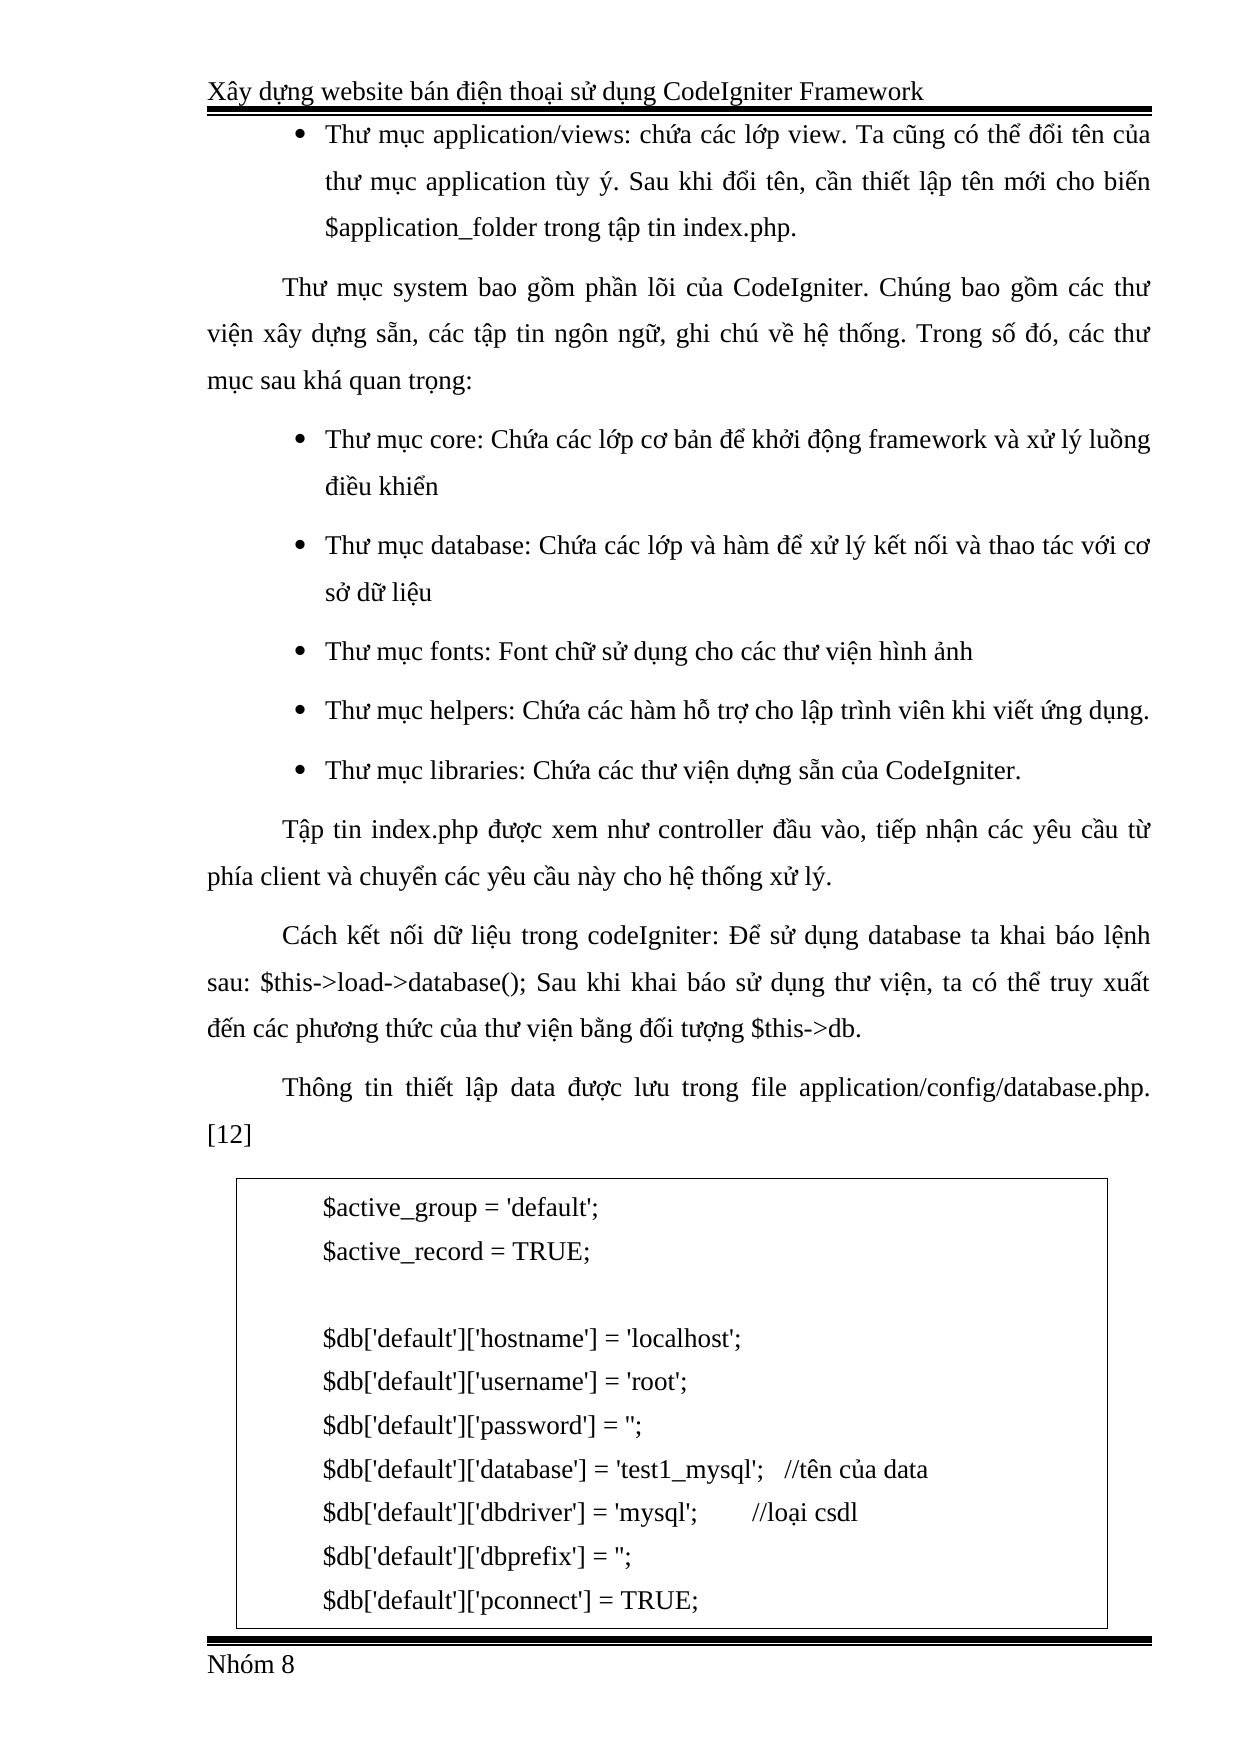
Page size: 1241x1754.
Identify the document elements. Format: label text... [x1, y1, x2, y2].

list Thư mục libraries: Chứa các thư viện dựng sẵn của CodeIgniter. [295, 754, 1152, 785]
list Thư mục fonts: Font chữ sử dụng cho các thư viện hình ảnh [295, 635, 1152, 666]
list Thư mục database: Chứa các lớp và hàm để xử lý kết nối và thao tác với cơ sở dữ liệu [295, 529, 1152, 607]
list Thư mục helpers: Chứa các hàm hỗ trợ cho lập trình viên khi viết ứng dụng. [295, 694, 1152, 726]
list Thư mục application/views: chứa các lớp view. Ta cũng có thể đổi tên của thư mục application tùy ý. Sau khi đổi tên, cần thiết lập tên mới cho biến $application_folder trong tập tin index.php. [295, 118, 1152, 243]
text Cách kết nối dữ liệu trong codeIgniter: Để sử dụng database ta khai báo lệnh sau: $this->load->database(); Sau khi khai báo sử dụng thư viện, ta có thể truy xuất đến các phương thức của thư viện bằng đối tượng $this->db. [207, 919, 1152, 1043]
text Tập tin index.php được xem như controller đầu vào, tiếp nhận các yêu cầu từ phía client và chuyển các yêu cầu này cho hệ thống xử lý. [207, 813, 1152, 891]
text Thông tin thiết lập data được lưu trong file application/config/database.php. [207, 1072, 1152, 1149]
list Thư mục core: Chứa các lớp cơ bản để khởi động framework và xử lý luồng điều khiển [295, 423, 1152, 501]
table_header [237, 1179, 1107, 1627]
text Thư mục system bao gồm phần lõi của CodeIgniter. Chúng bao gồm các thư viện xây dựng sẵn, các tập tin ngôn ngữ, ghi chú về hệ thống. Trong số đó, các thư mục sau khá quan trọng: [207, 271, 1152, 395]
